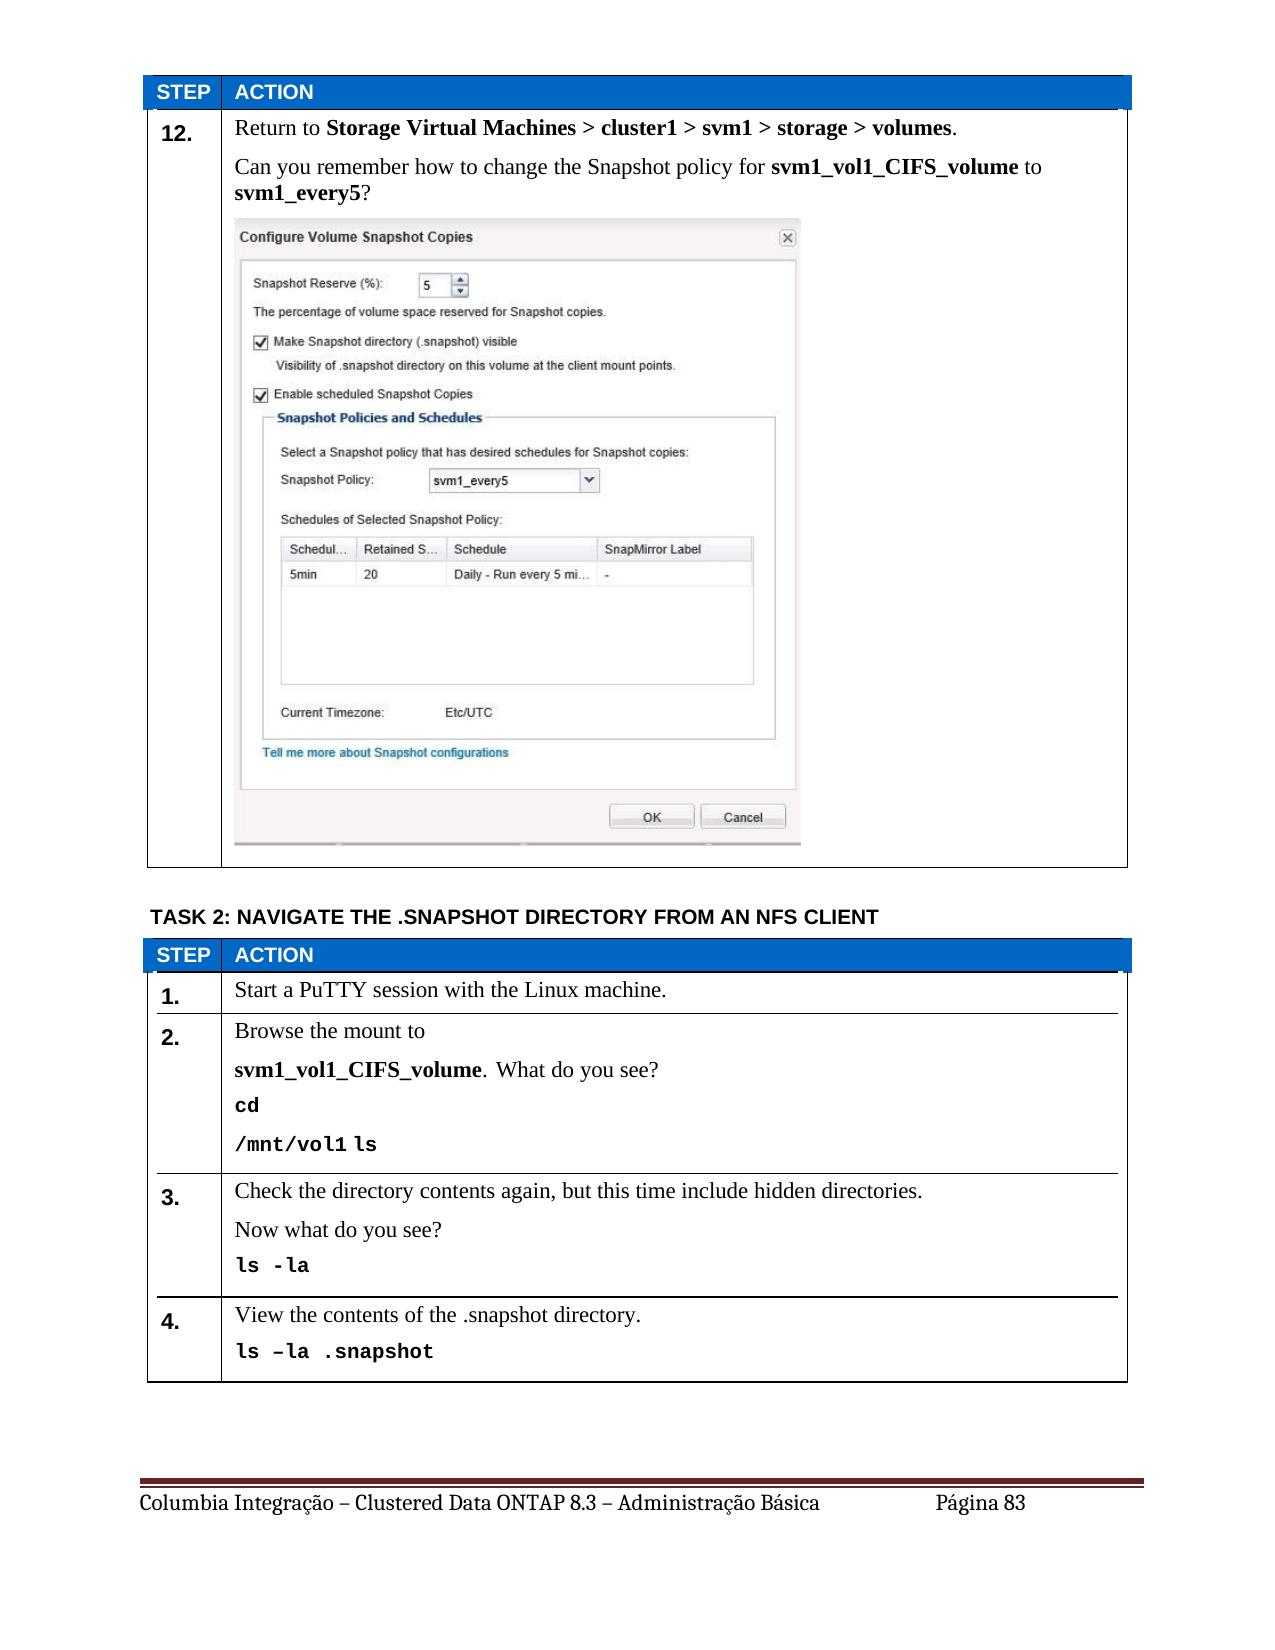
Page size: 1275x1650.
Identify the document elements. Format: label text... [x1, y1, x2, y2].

table_cell 2. [148, 1013, 221, 1172]
table_cell Check the directory contents again, but this time include hidden directories. Now what do you see? ls -la [222, 1173, 1127, 1296]
table_header STEP [153, 939, 221, 971]
table_header STEP [153, 76, 221, 109]
table_cell 4. [148, 1296, 221, 1381]
text TASK 2: NAVIGATE THE .SNAPSHOT DIRECTORY FROM AN NFS CLIENT [150, 905, 1144, 929]
table_header ACTION [222, 939, 1123, 971]
table_cell 3. [148, 1173, 221, 1296]
picture [234, 218, 801, 846]
table_cell Start a PuTTY session with the Linux machine. [222, 971, 1127, 1013]
table_cell Browse the mount to svm1_vol1_CIFS_volume. What do you see? cd /mnt/vol1 ls [222, 1013, 1127, 1172]
table_cell View the contents of the .snapshot directory. ls –la .snapshot [222, 1296, 1127, 1381]
table_cell 12. [148, 109, 221, 867]
table_header ACTION [222, 76, 1123, 109]
table_cell Return to Storage Virtual Machines > cluster1 > svm1 > storage > volumes. Can you remember how to change the Snapshot policy for svm1_vol1_CIFS_volume to svm1_every5? [222, 109, 1127, 867]
table_cell 1. [148, 971, 221, 1013]
